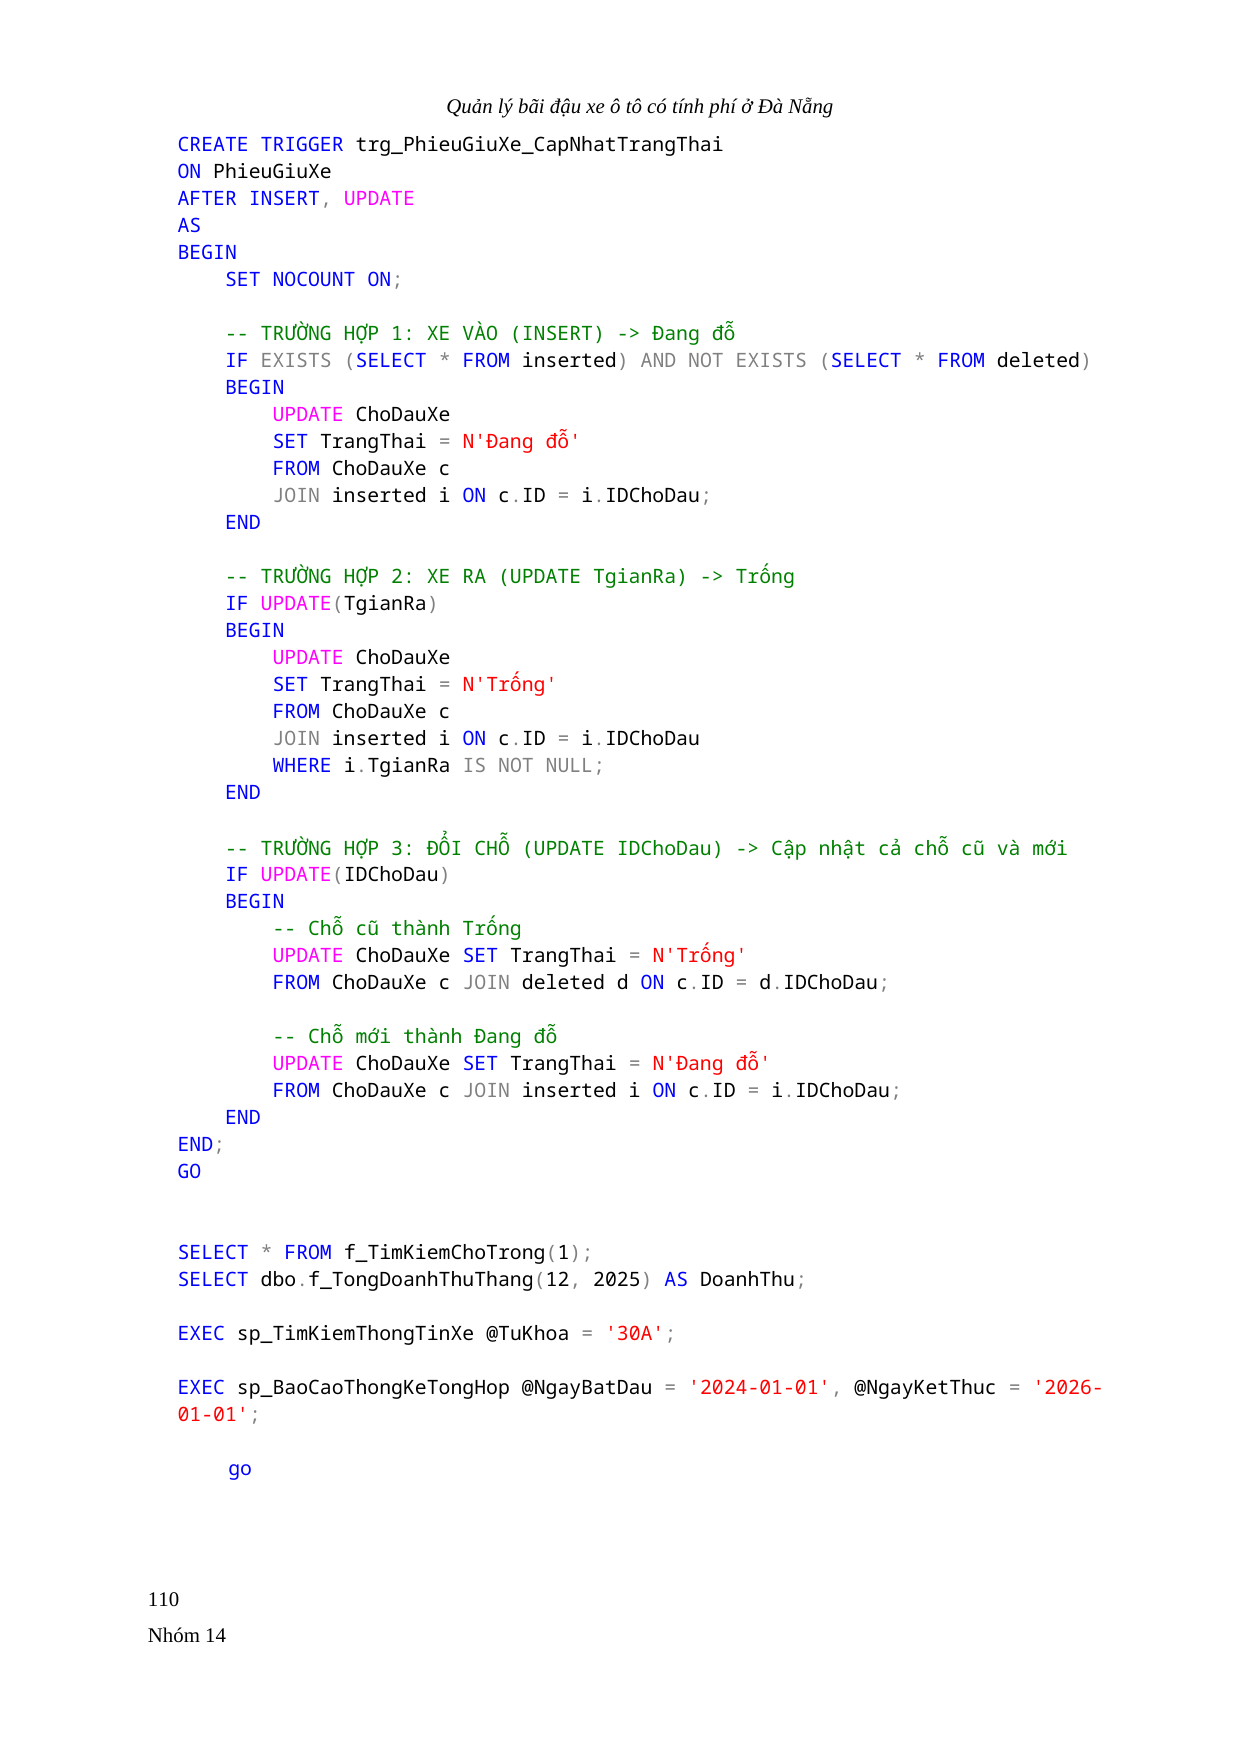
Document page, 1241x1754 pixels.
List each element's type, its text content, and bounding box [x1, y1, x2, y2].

text BEGIN [177, 373, 1134, 400]
text BEGIN [177, 238, 1134, 265]
text -- TRƯỜNG HỢP 1: XE VÀO (INSERT) -> Đang đỗ [177, 319, 1134, 346]
text ON PhieuGiuXe [177, 157, 1134, 184]
text -- Chỗ cũ thành Trống [177, 915, 1134, 942]
text IF UPDATE(IDChoDau) [177, 861, 1134, 888]
text -- TRƯỜNG HỢP 2: XE RA (UPDATE TgianRa) -> Trống [177, 562, 1134, 589]
text JOIN inserted i ON c.ID = i.IDChoDau; [177, 481, 1134, 508]
text SET TrangThai = N'Trống' [177, 670, 1134, 697]
text IF EXISTS (SELECT * FROM inserted) AND NOT EXISTS (SELECT * FROM deleted) [177, 346, 1134, 373]
text IF UPDATE(TgianRa) [177, 589, 1134, 616]
text EXEC sp_TimKiemThongTinXe @TuKhoa = '30A'; [177, 1319, 1134, 1346]
text GO [177, 1157, 1134, 1184]
text EXEC sp_BaoCaoThongKeTongHop @NgayBatDau = '2024-01-01', @NgayKetThuc = '2026-01-01'; [177, 1373, 1134, 1427]
text FROM ChoDauXe c JOIN deleted d ON c.ID = d.IDChoDau; [177, 969, 1134, 996]
text BEGIN [177, 616, 1134, 643]
text UPDATE ChoDauXe SET TrangThai = N'Đang đỗ' [177, 1049, 1134, 1077]
text AS [177, 211, 1134, 238]
text BEGIN [177, 888, 1134, 915]
text FROM ChoDauXe c [177, 454, 1134, 481]
text UPDATE ChoDauXe [177, 400, 1134, 427]
text SELECT * FROM f_TimKiemChoTrong(1); [177, 1238, 1134, 1265]
text UPDATE ChoDauXe SET TrangThai = N'Trống' [177, 942, 1134, 969]
text AFTER INSERT, UPDATE [177, 184, 1134, 211]
text SET TrangThai = N'Đang đỗ' [177, 427, 1134, 454]
text FROM ChoDauXe c JOIN inserted i ON c.ID = i.IDChoDau; [177, 1077, 1134, 1103]
text FROM ChoDauXe c [177, 697, 1134, 724]
text END [177, 1103, 1134, 1131]
text END; [177, 1131, 1134, 1157]
text -- TRƯỜNG HỢP 3: ĐỔI CHỖ (UPDATE IDChoDau) -> Cập nhật cả chỗ cũ và mới [177, 834, 1134, 861]
text CREATE TRIGGER trg_PhieuGiuXe_CapNhatTrangThai [177, 131, 1134, 157]
text SELECT dbo.f_TongDoanhThuThang(12, 2025) AS DoanhThu; [177, 1265, 1134, 1292]
text SET NOCOUNT ON; [177, 265, 1134, 292]
text JOIN inserted i ON c.ID = i.IDChoDau [177, 724, 1134, 751]
text UPDATE ChoDauXe [177, 643, 1134, 670]
text -- Chỗ mới thành Đang đỗ [177, 1023, 1134, 1049]
text END [177, 508, 1134, 535]
text go [177, 1454, 1134, 1481]
text END [177, 778, 1134, 805]
text WHERE i.TgianRa IS NOT NULL; [177, 751, 1134, 778]
